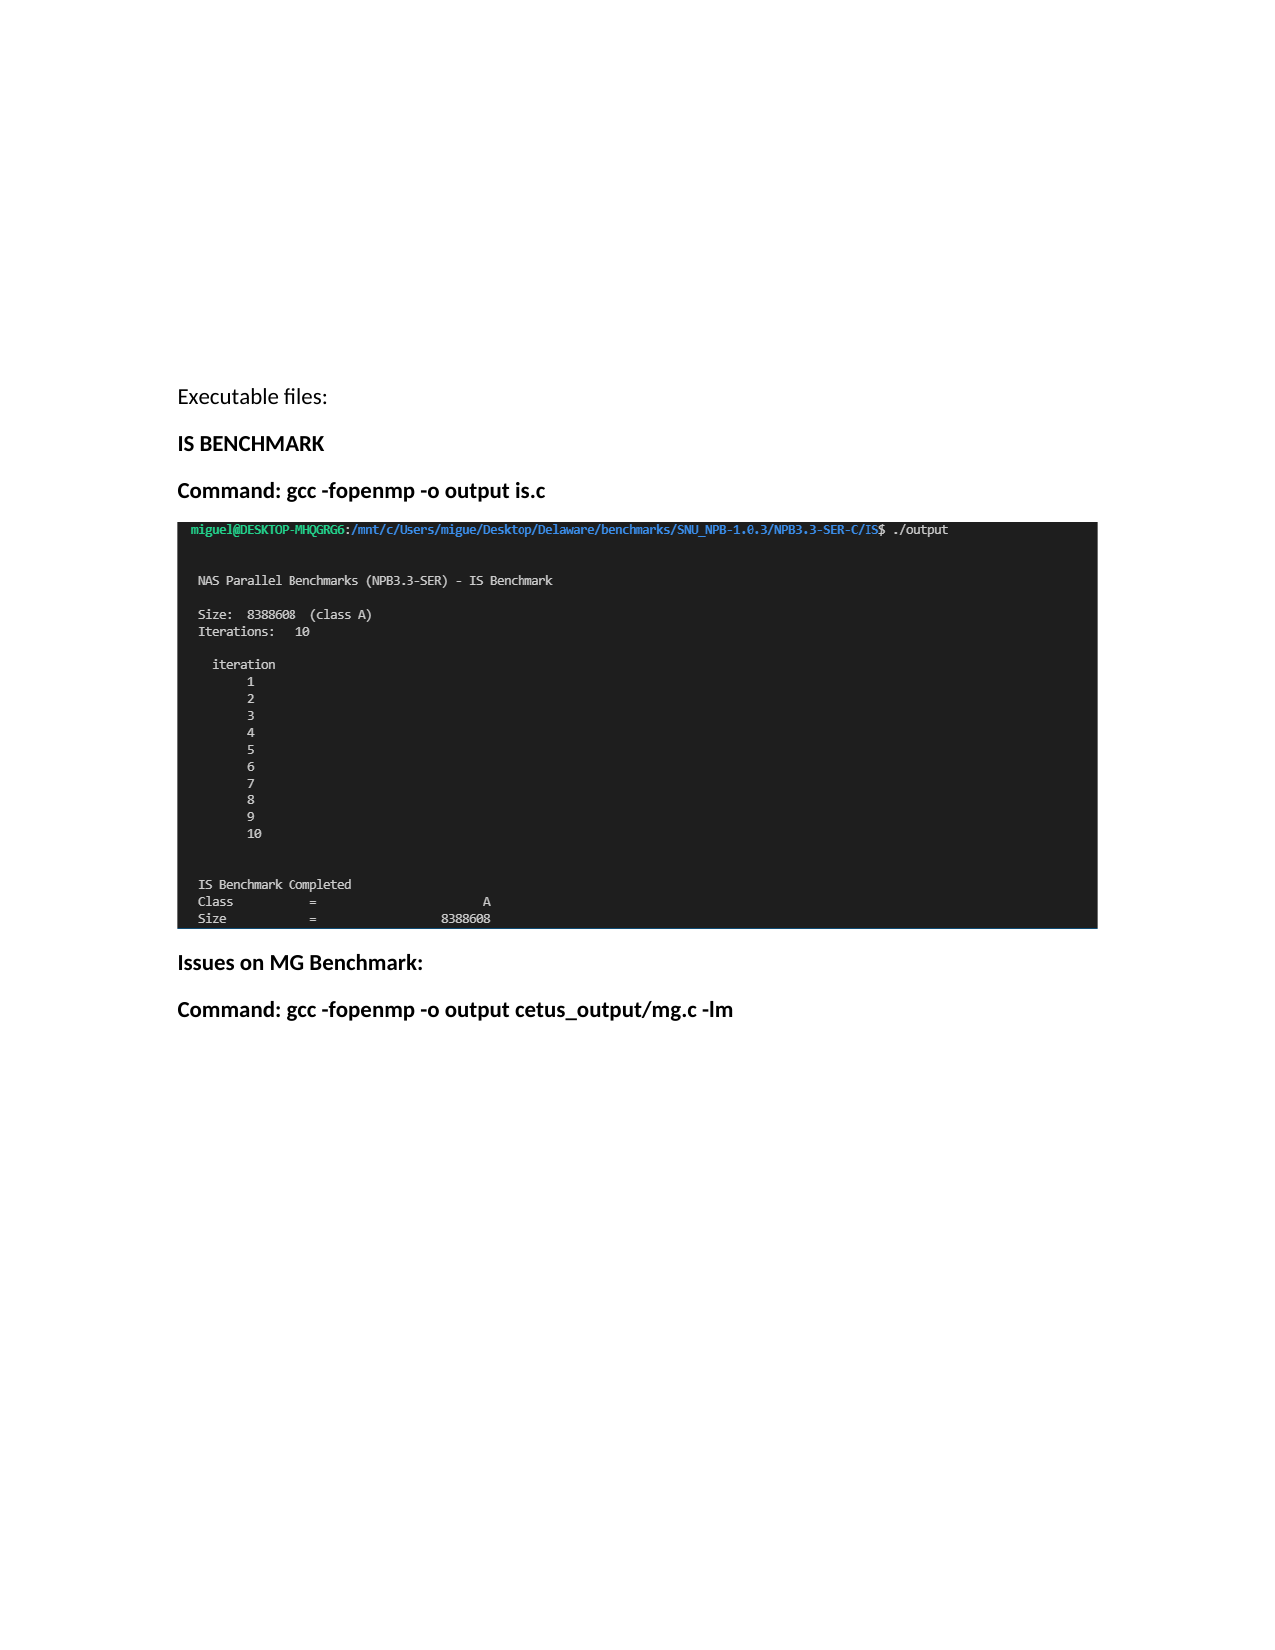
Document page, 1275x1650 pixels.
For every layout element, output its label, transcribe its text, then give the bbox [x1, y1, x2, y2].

text Issues on MG Benchmark: [177, 948, 1098, 976]
picture [177, 522, 1098, 929]
text Command: gcc -fopenmp -o output cetus_output/mg.c -lm [177, 995, 1098, 1023]
text IS BENCHMARK [177, 429, 1098, 457]
text Command: gcc -fopenmp -o output is.c [177, 476, 1098, 504]
text Executable files: [177, 382, 1098, 410]
